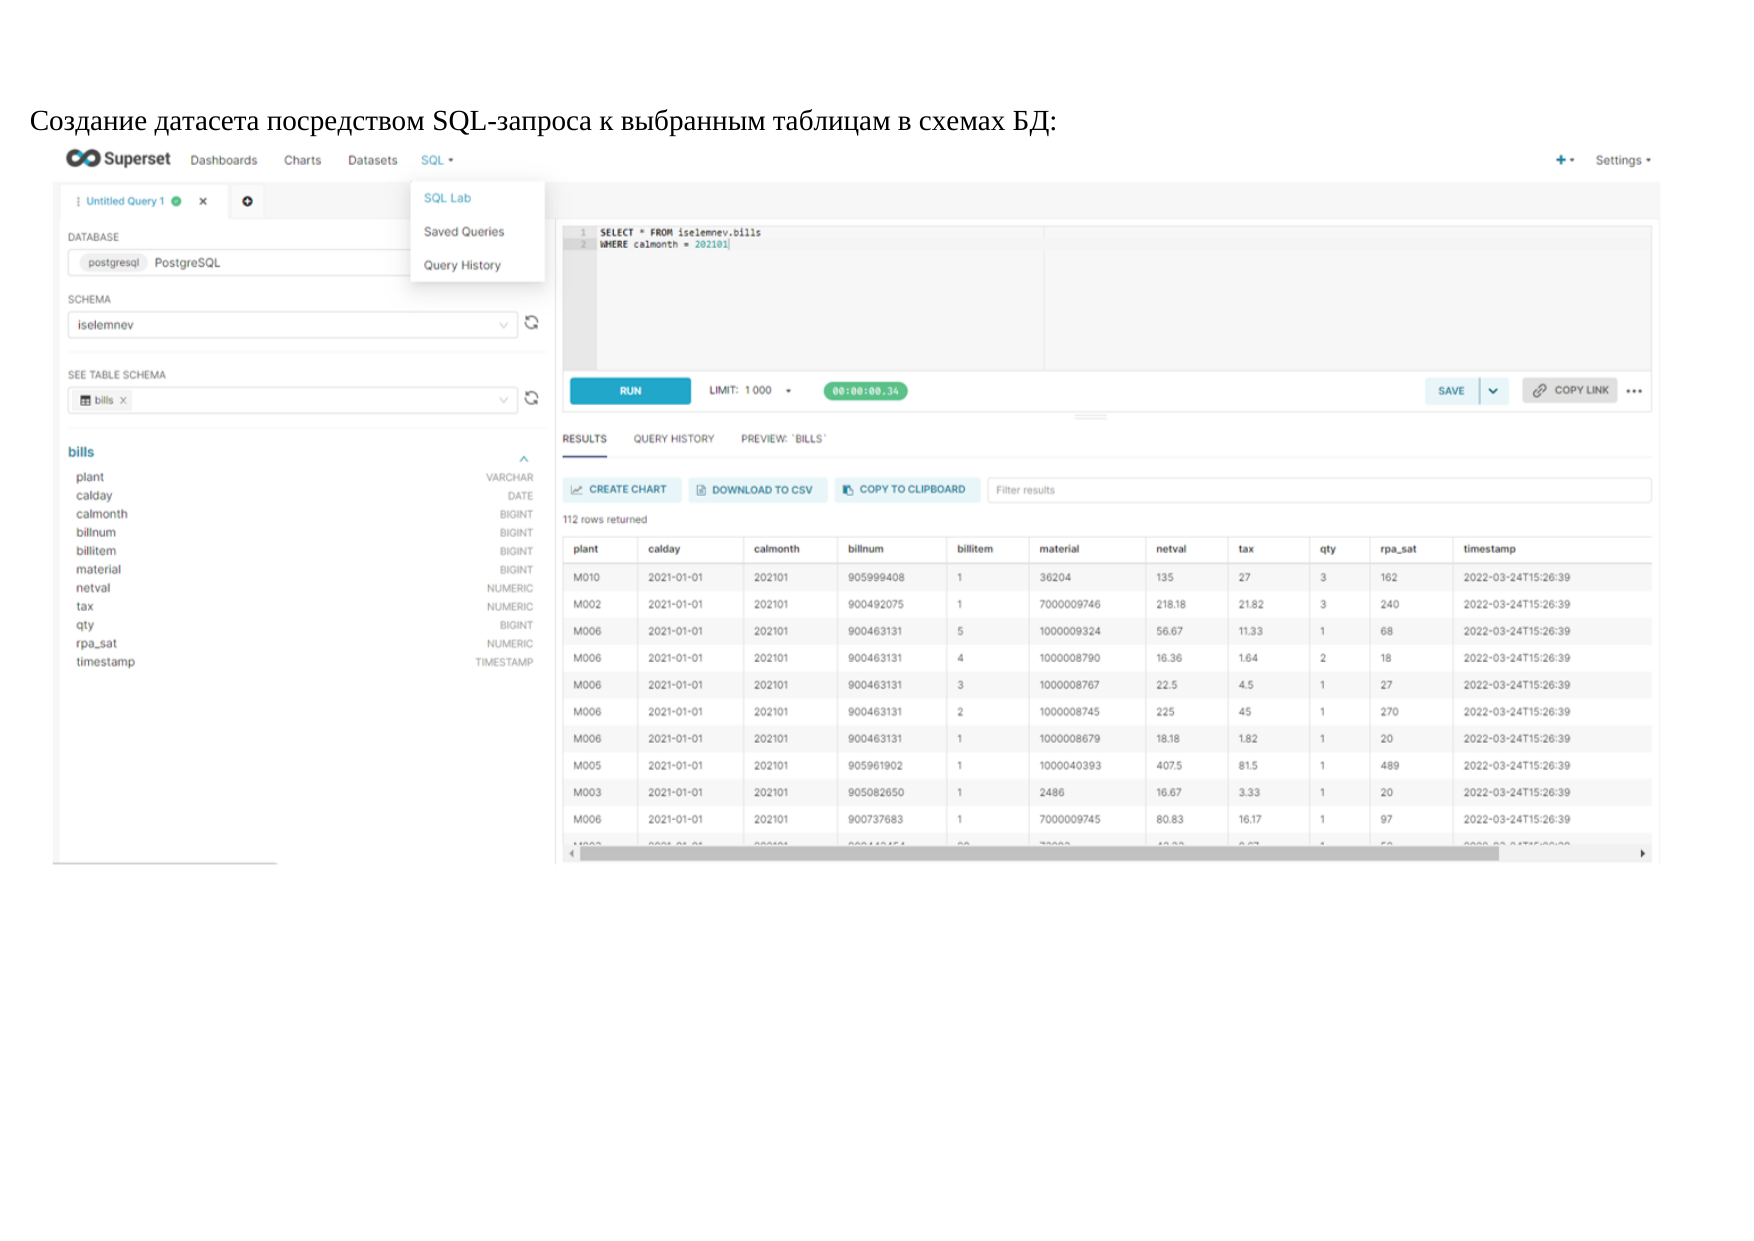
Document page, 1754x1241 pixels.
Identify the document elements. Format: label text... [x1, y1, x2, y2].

picture [29, 141, 1666, 869]
text Создание датасета посредством SQL-запроса к выбранным таблицам в схемах БД: [29, 103, 1695, 137]
